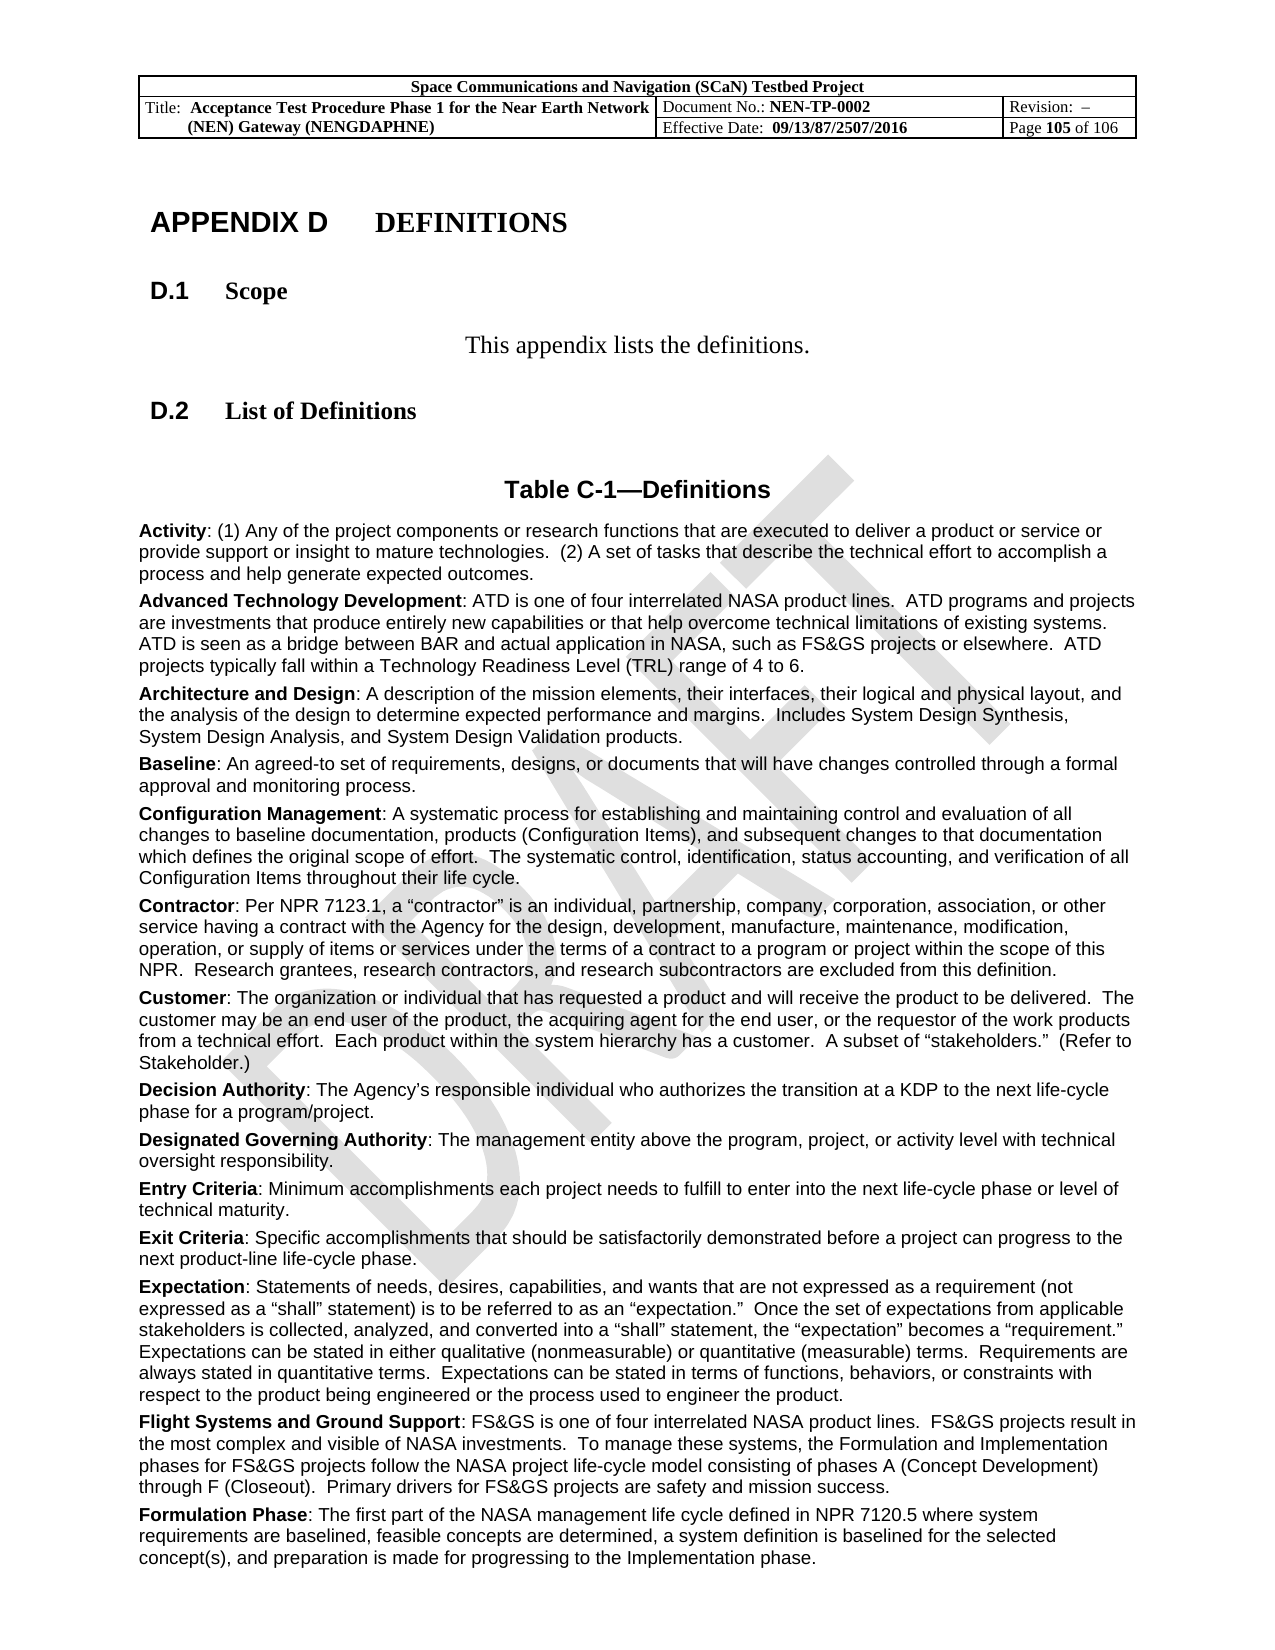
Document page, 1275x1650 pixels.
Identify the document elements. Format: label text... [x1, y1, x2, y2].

table_cell Entry Criteria: Minimum accomplishments each project needs to fulfill to enter into the next life-cycle phase or level of technical maturity. [139, 1175, 1136, 1224]
table_cell Expectation: Statements of needs, desires, capabilities, and wants that are not expressed as a requirement (not expressed as a “shall” statement) is to be referred to as an “expectation.” Once the set of expectations from applicable stakeholders is collected, analyzed, and converted into a “shall” statement, the “expectation” becomes a “requirement.” Expectations can be stated in either qualitative (nonmeasurable) or quantitative (measurable) terms. Requirements are always stated in quantitative terms. Expectations can be stated in terms of functions, behaviors, or constraints with respect to the product being engineered or the process used to engineer the product. [139, 1273, 1136, 1408]
text DEFINITIONS [150, 205, 1125, 239]
table_cell Formulation Phase: The first part of the NASA management life cycle defined in NPR 7120.5 where system requirements are baselined, feasible concepts are determined, a system definition is baselined for the selected concept(s), and preparation is made for progressing to the Implementation phase. [139, 1501, 1136, 1571]
text This appendix lists the definitions. [150, 330, 1125, 359]
text Scope [150, 276, 1125, 305]
table_cell Designated Governing Authority: The management entity above the program, project, or activity level with technical oversight responsibility. [139, 1125, 1136, 1174]
table_header Activity: (1) Any of the project components or research functions that are executed to deliver a product or service or provide support or insight to mature technologies. (2) A set of tasks that describe the technical effort to accomplish a process and help generate expected outcomes. [139, 516, 1136, 587]
table_cell Contractor: Per NPR 7123.1, a “contractor” is an individual, partnership, company, corporation, association, or other service having a contract with the Agency for the design, development, manufacture, maintenance, modification, operation, or supply of items or services under the terms of a contract to a program or project within the scope of this NPR. Research grantees, research contractors, and research subcontractors are excluded from this definition. [139, 892, 1136, 984]
table_cell Decision Authority: The Agency’s responsible individual who authorizes the transition at a KDP to the next life-cycle phase for a program/project. [139, 1076, 1136, 1125]
text List of Definitions [150, 396, 1125, 425]
table_cell Configuration Management: A systematic process for establishing and maintaining control and evaluation of all changes to baseline documentation, products (Configuration Items), and subsequent changes to that documentation which defines the original scope of effort. The systematic control, identification, status accounting, and verification of all Configuration Items throughout their life cycle. [139, 799, 1136, 892]
table_cell Flight Systems and Ground Support: FS&GS is one of four interrelated NASA product lines. FS&GS projects result in the most complex and visible of NASA investments. To manage these systems, the Formulation and Implementation phases for FS&GS projects follow the NASA project life-cycle model consisting of phases A (Concept Development) through F (Closeout). Primary drivers for FS&GS projects are safety and mission success. [139, 1408, 1136, 1501]
table_cell Customer: The organization or individual that has requested a product and will receive the product to be delivered. The customer may be an end user of the product, the acquiring agent for the end user, or the requestor of the work products from a technical effort. Each product within the system hierarchy has a customer. A subset of “stakeholders.” (Refer to Stakeholder.) [139, 984, 1136, 1076]
text Table C-1—Definitions [150, 475, 1125, 504]
table_cell Exit Criteria: Specific accomplishments that should be satisfactorily demonstrated before a project can progress to the next product-line life-cycle phase. [139, 1224, 1136, 1273]
table_cell Baseline: An agreed-to set of requirements, designs, or documents that will have changes controlled through a formal approval and monitoring process. [139, 750, 1136, 799]
table_cell Architecture and Design: A description of the mission elements, their interfaces, their logical and physical layout, and the analysis of the design to determine expected performance and margins. Includes System Design Synthesis, System Design Analysis, and System Design Validation products. [139, 679, 1136, 750]
table_cell Advanced Technology Development: ATD is one of four interrelated NASA product lines. ATD programs and projects are investments that produce entirely new capabilities or that help overcome technical limitations of existing systems. ATD is seen as a bridge between BAR and actual application in NASA, such as FS&GS projects or elsewhere. ATD projects typically fall within a Technology Readiness Level (TRL) range of 4 to 6. [139, 587, 1136, 679]
